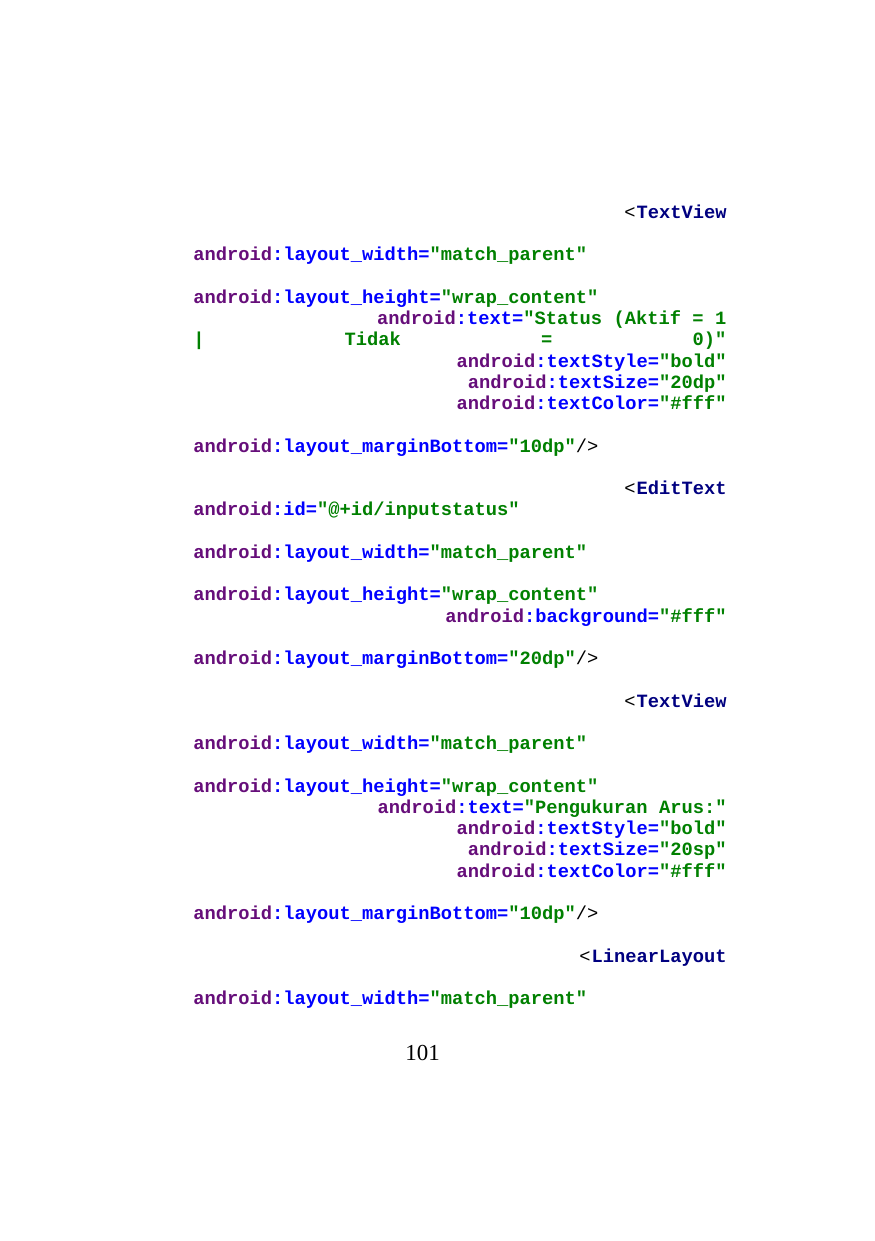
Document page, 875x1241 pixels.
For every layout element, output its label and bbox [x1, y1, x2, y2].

text [193, 203, 726, 1031]
